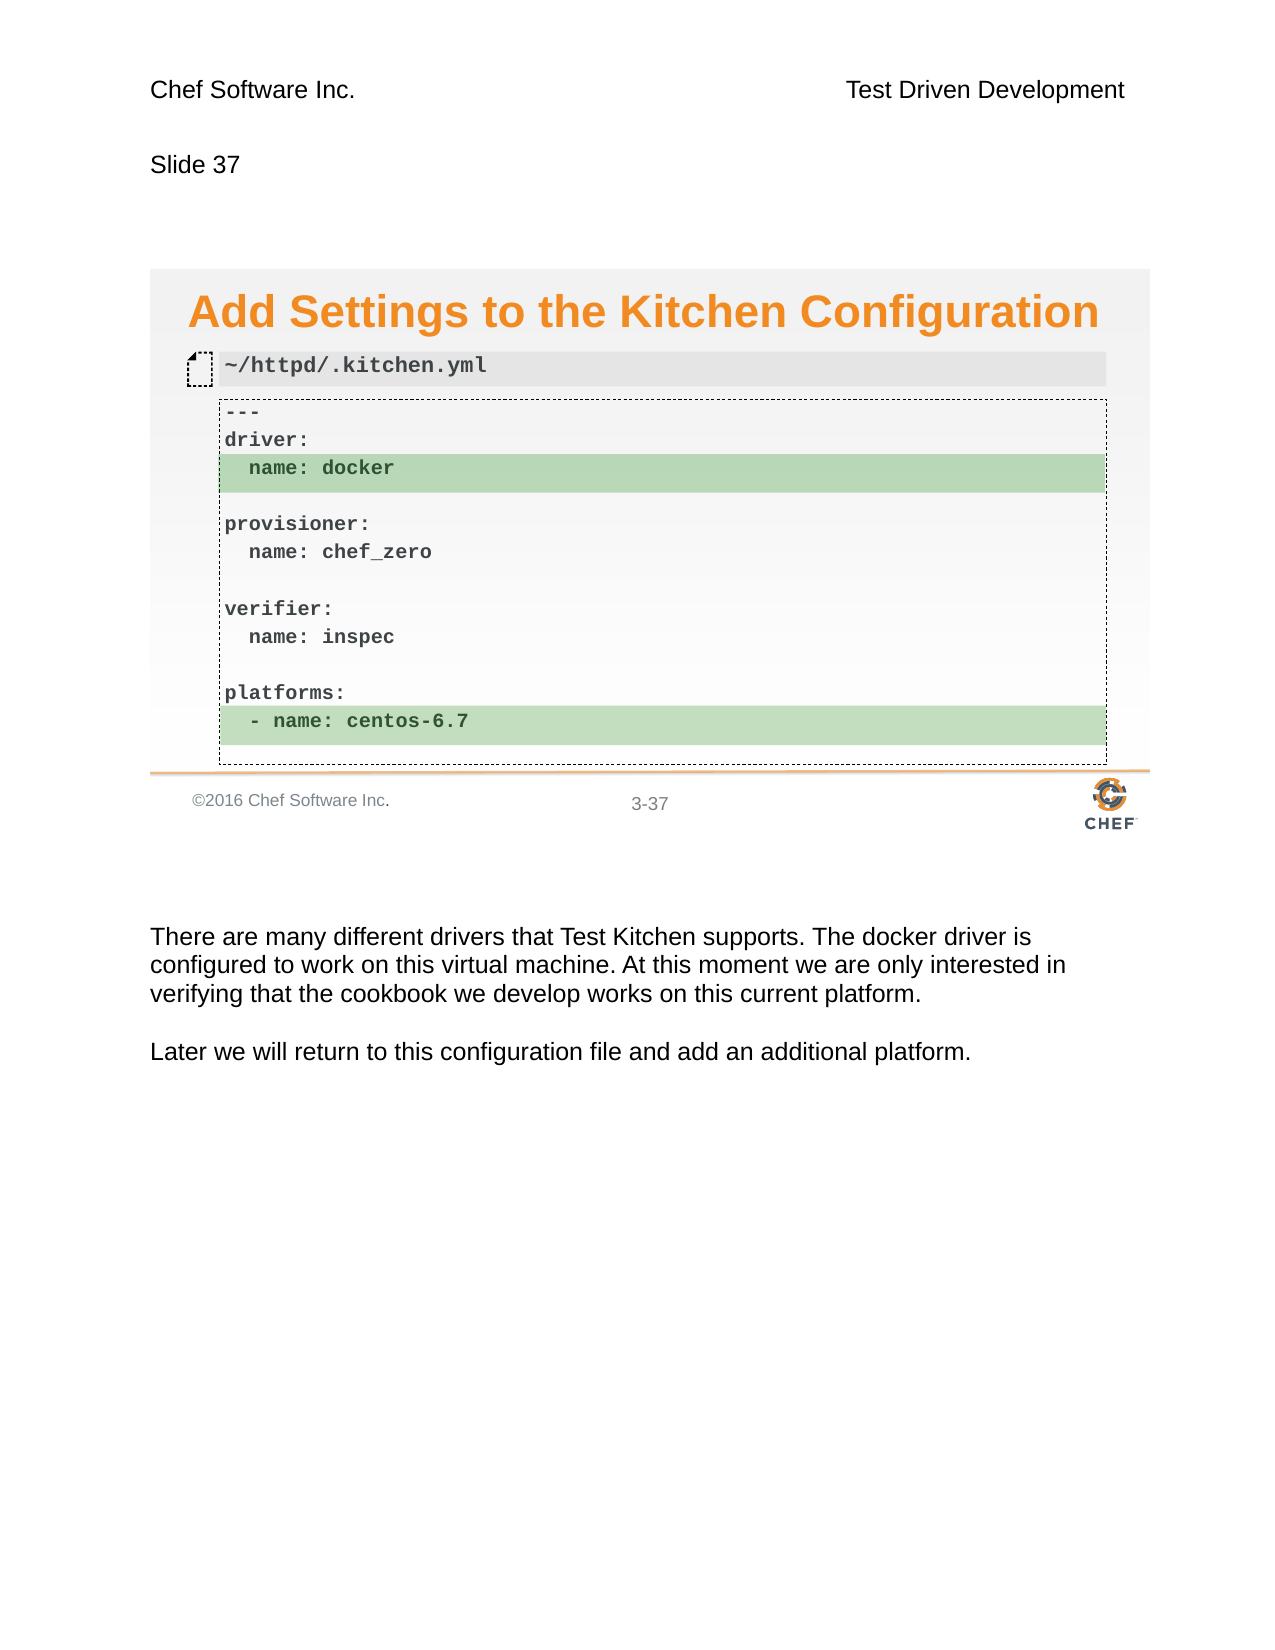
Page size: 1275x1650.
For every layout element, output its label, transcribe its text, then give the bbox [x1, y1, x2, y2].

text Later we will return to this configuration file and add an additional platform. [150, 1036, 1125, 1065]
text Slide 37 [150, 150, 1125, 179]
text There are many different drivers that Test Kitchen supports. The docker driver is configured to work on this virtual machine. At this moment we are only interested in verifying that the cookbook we develop works on this current platform. [150, 921, 1125, 1008]
